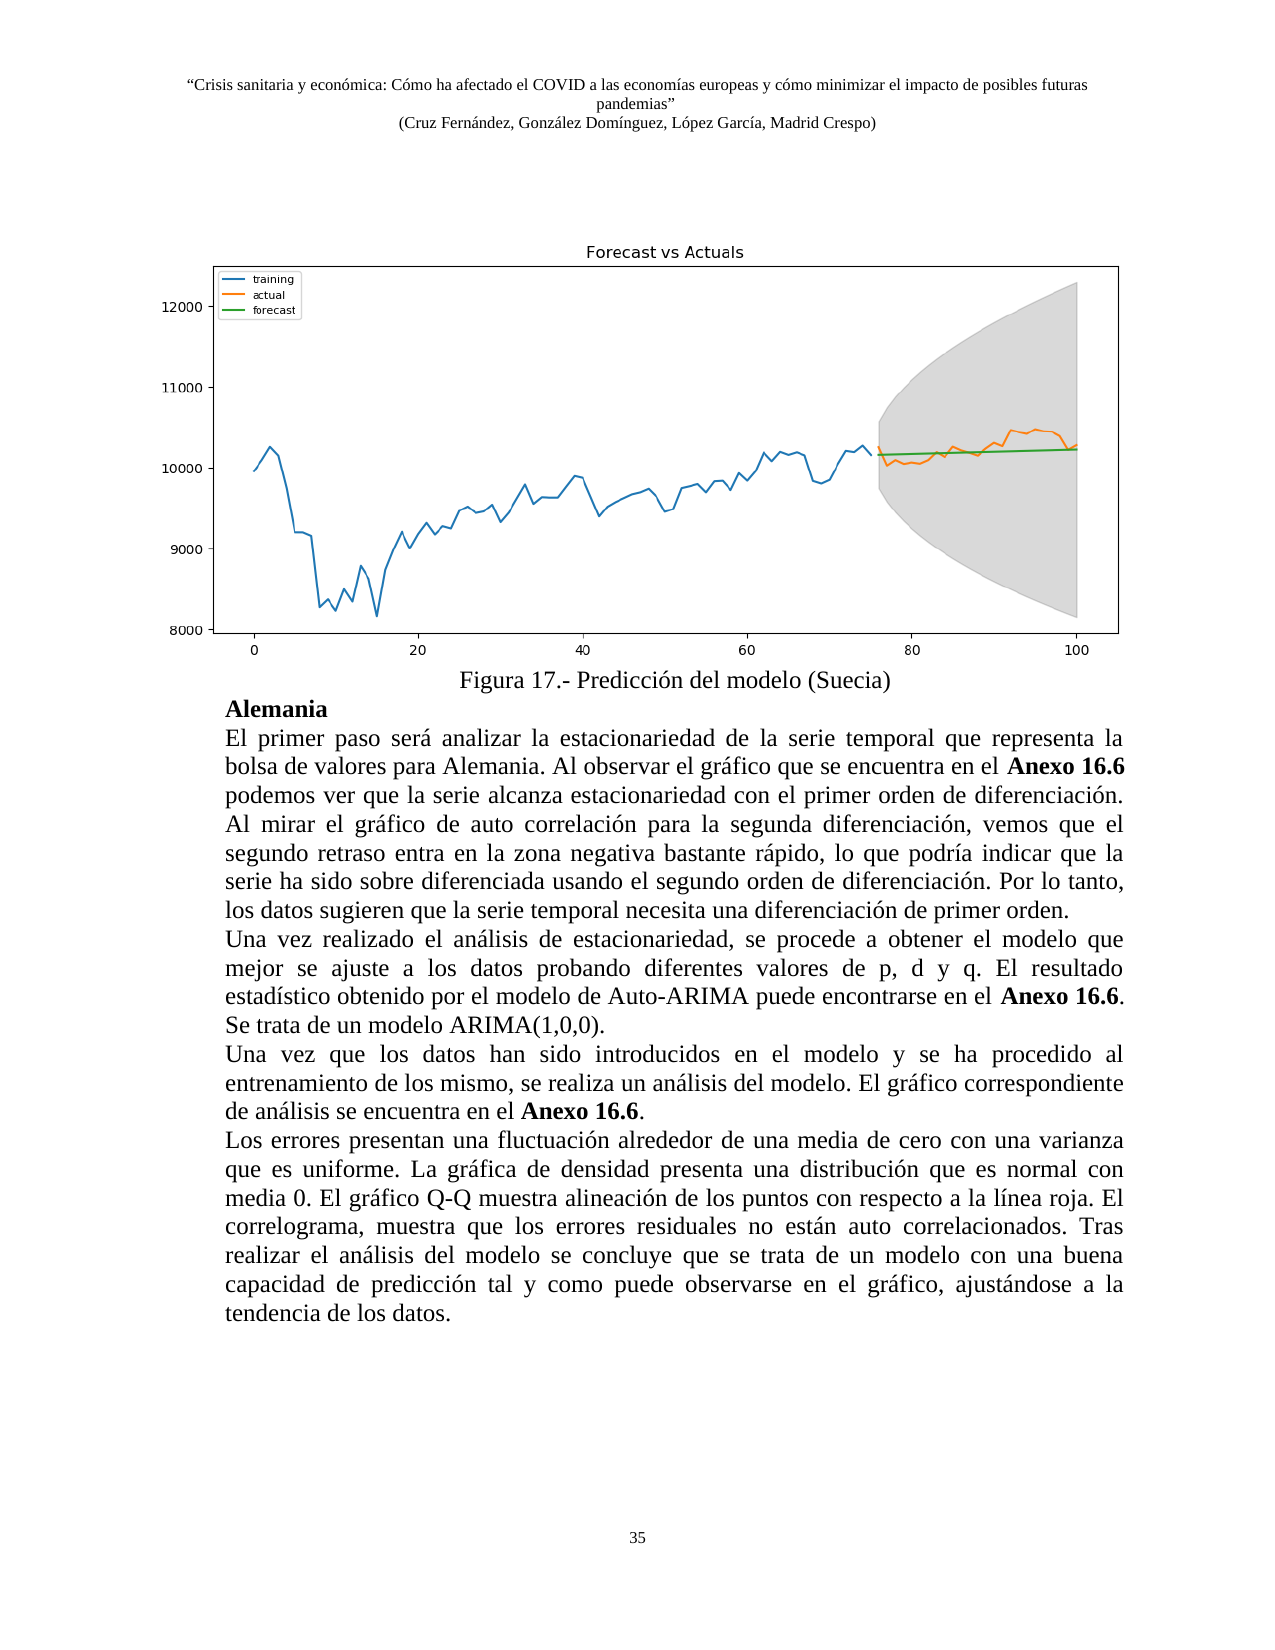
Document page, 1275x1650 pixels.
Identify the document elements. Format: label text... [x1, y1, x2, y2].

text Alemania [225, 694, 1125, 723]
picture [150, 236, 1125, 666]
text Figura 17.- Predicción del modelo (Suecia) [225, 666, 1125, 694]
text Los errores presentan una fluctuación alrededor de una media de cero con una varianza que es uniforme. La gráfica de densidad presenta una distribución que es normal con media 0. El gráfico Q-Q muestra alineación de los puntos con respecto a la línea roja. El correlograma, muestra que los errores residuales no están auto correlacionados. Tras realizar el análisis del modelo se concluye que se trata de un modelo con una buena capacidad de predicción tal y como puede observarse en el gráfico, ajustándose a la tendencia de los datos. [225, 1125, 1125, 1326]
text Una vez que los datos han sido introducidos en el modelo y se ha procedido al entrenamiento de los mismo, se realiza un análisis del modelo. El gráfico correspondiente de análisis se encuentra en el Anexo 16.6. [225, 1039, 1125, 1125]
text Una vez realizado el análisis de estacionariedad, se procede a obtener el modelo que mejor se ajuste a los datos probando diferentes valores de p, d y q. El resultado estadístico obtenido por el modelo de Auto-ARIMA puede encontrarse en el Anexo 16.6. Se trata de un modelo ARIMA(1,0,0). [225, 924, 1125, 1039]
text El primer paso será analizar la estacionariedad de la serie temporal que representa la bolsa de valores para Alemania. Al observar el gráfico que se encuentra en el Anexo 16.6 podemos ver que la serie alcanza estacionariedad con el primer orden de diferenciación. Al mirar el gráfico de auto correlación para la segunda diferenciación, vemos que el segundo retraso entra en la zona negativa bastante rápido, lo que podría indicar que la serie ha sido sobre diferenciada usando el segundo orden de diferenciación. Por lo tanto, los datos sugieren que la serie temporal necesita una diferenciación de primer orden. [225, 723, 1125, 924]
